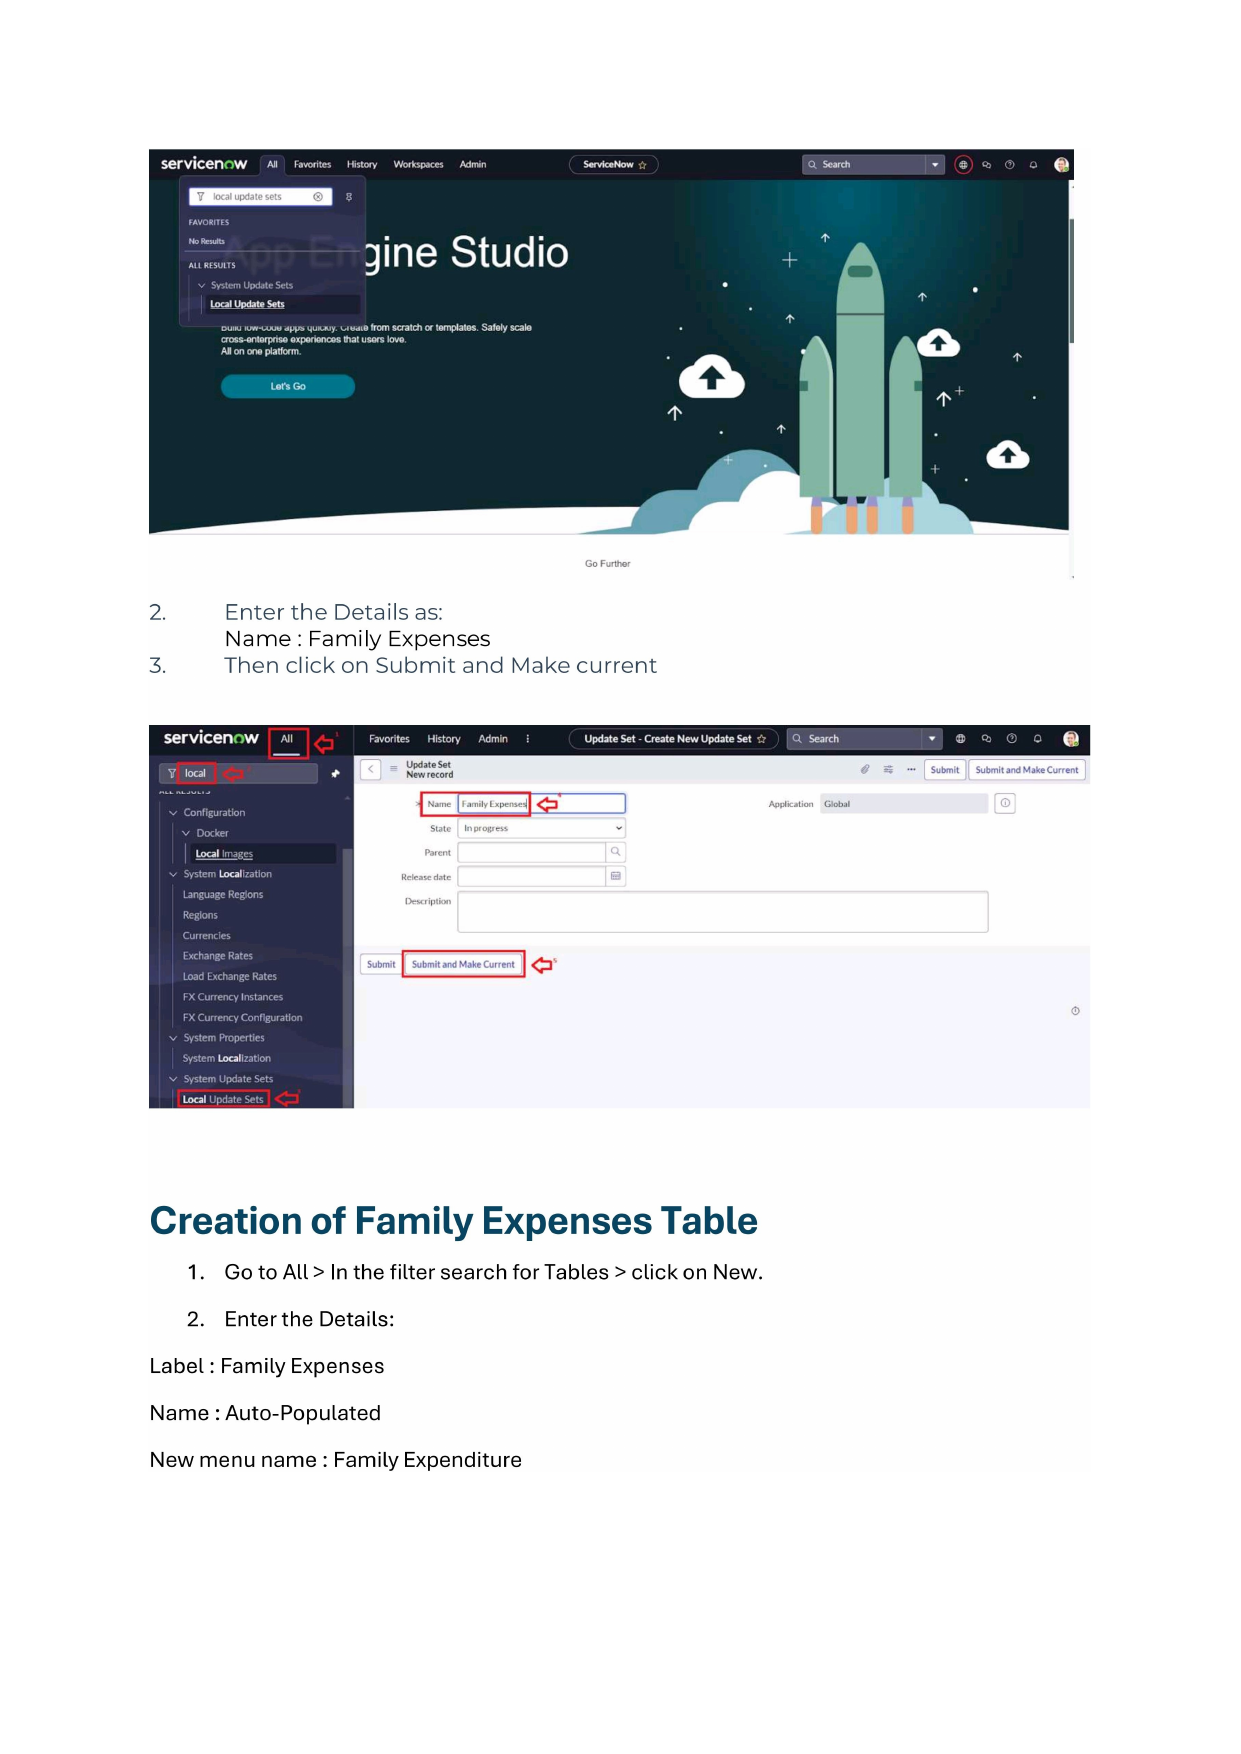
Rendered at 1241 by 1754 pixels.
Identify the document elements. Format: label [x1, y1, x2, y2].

picture [147, 148, 1091, 1472]
